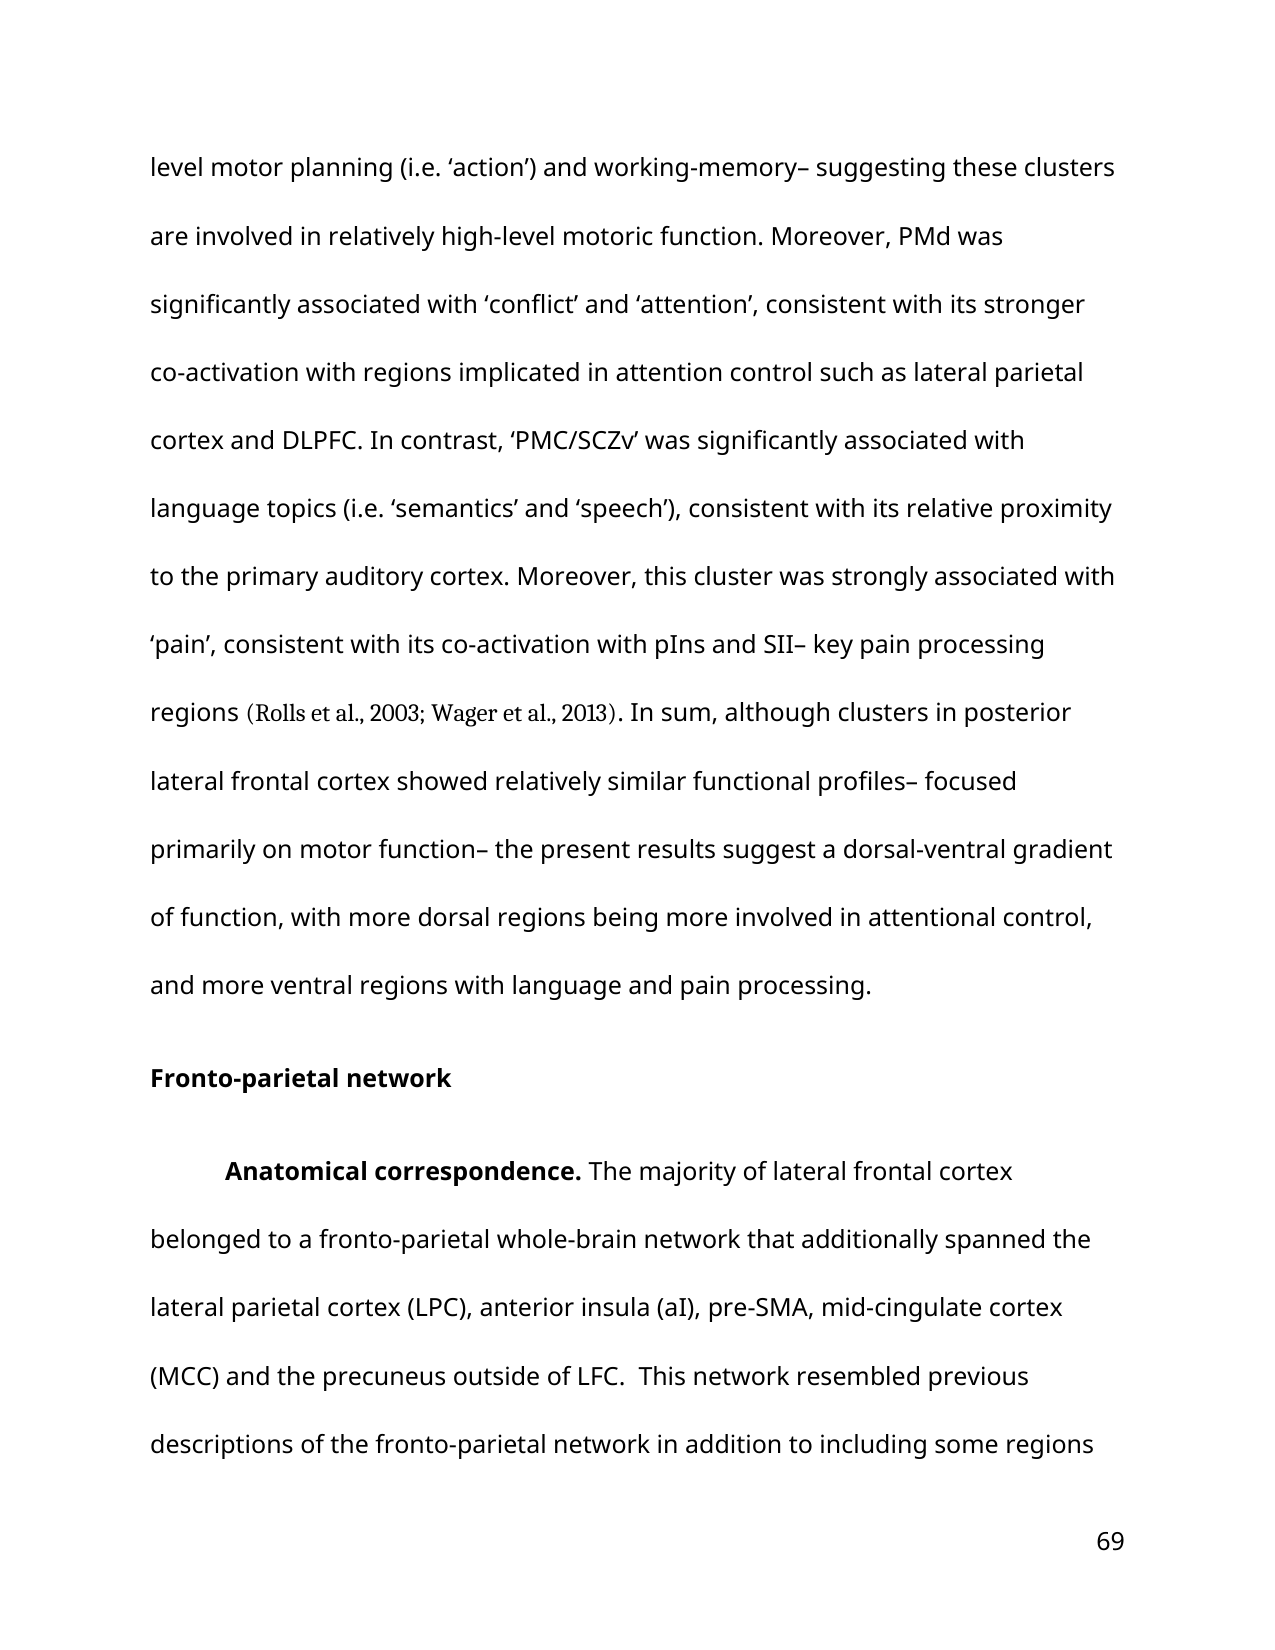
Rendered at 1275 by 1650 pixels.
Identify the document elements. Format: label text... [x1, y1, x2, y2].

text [150, 1154, 1125, 1460]
text Fronto-parietal network [150, 1061, 1125, 1095]
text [150, 150, 1125, 1002]
